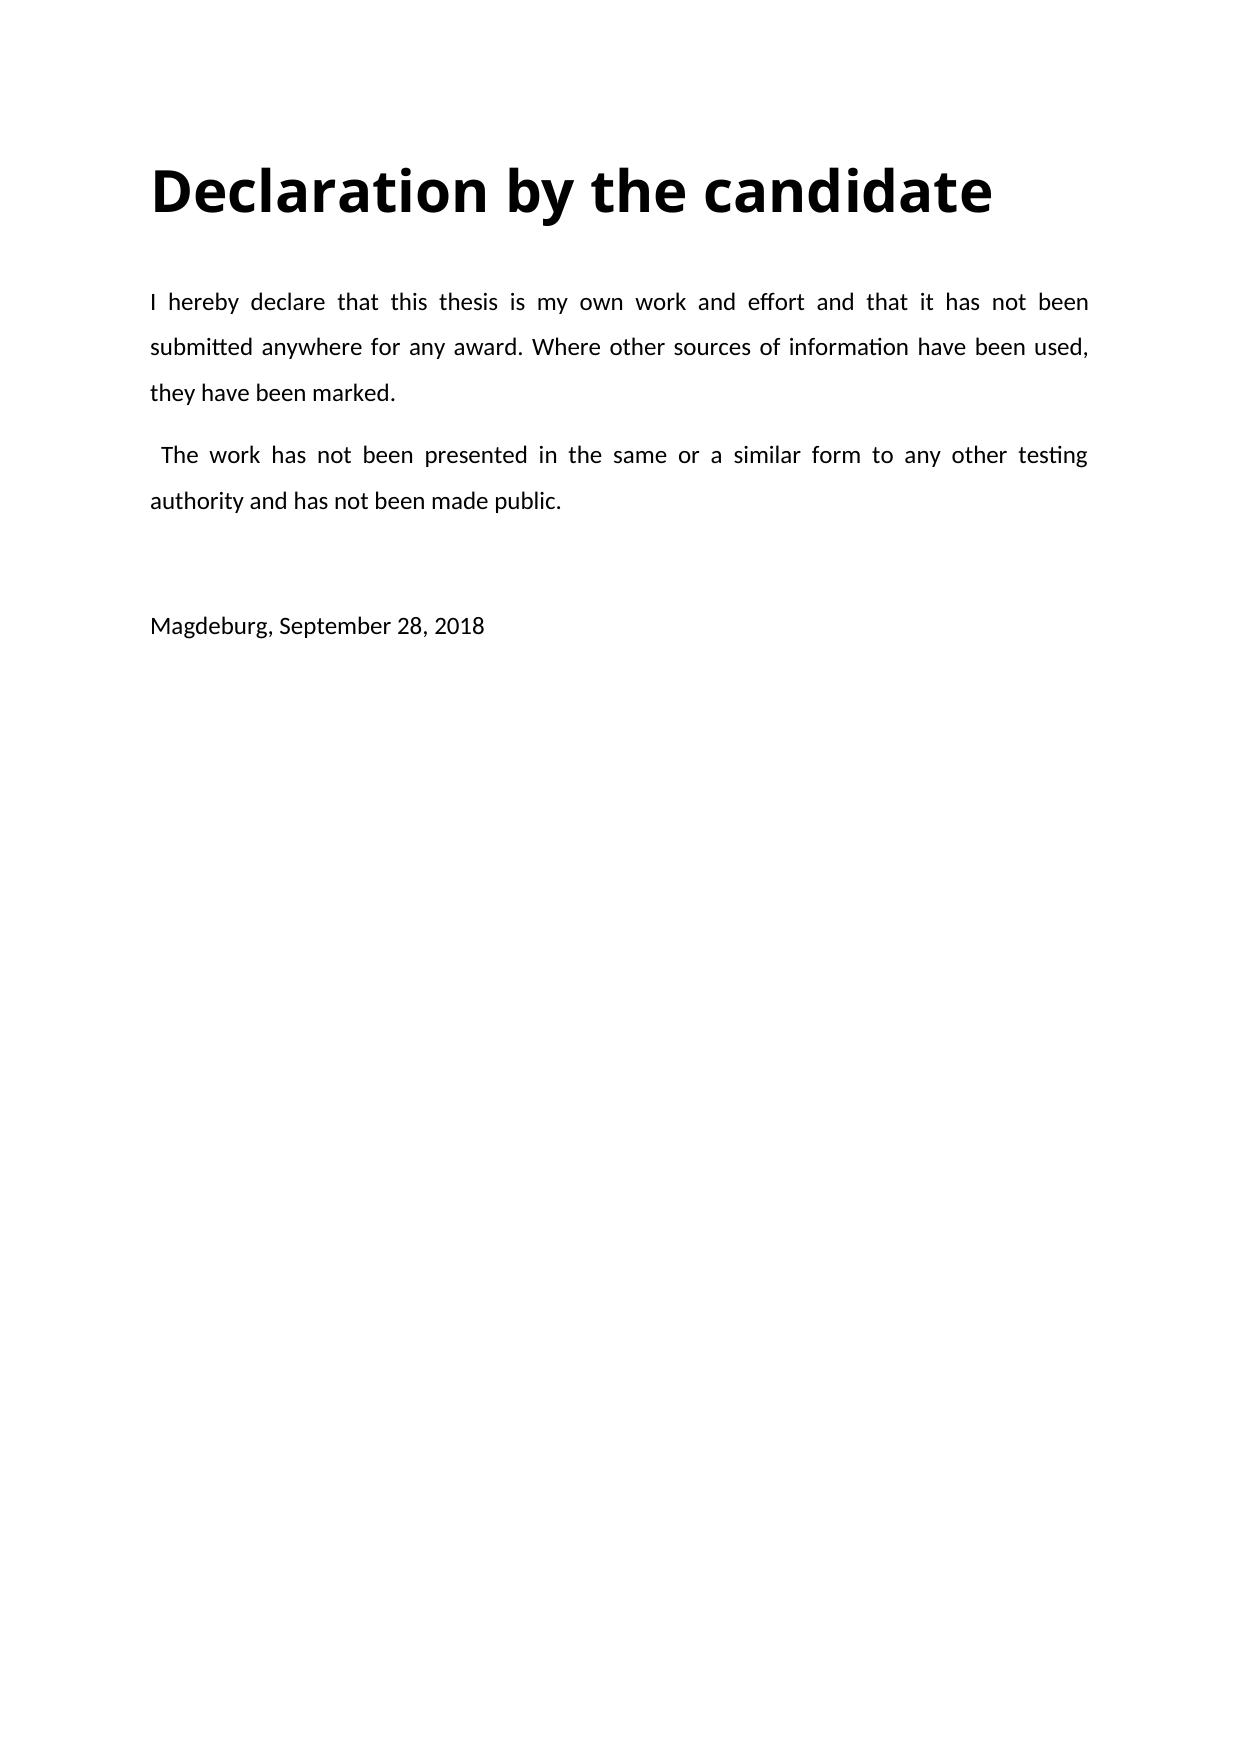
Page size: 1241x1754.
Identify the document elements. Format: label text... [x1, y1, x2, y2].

text Magdeburg, September 28, 2018 [150, 610, 1090, 641]
text The work has not been presented in the same or a similar form to any other testing authority and has not been made public. [150, 440, 1090, 516]
text Declaration by the candidate [150, 150, 1090, 229]
text I hereby declare that this thesis is my own work and effort and that it has not been submitted anywhere for any award. Where other sources of information have been used, they have been marked. [150, 286, 1090, 408]
